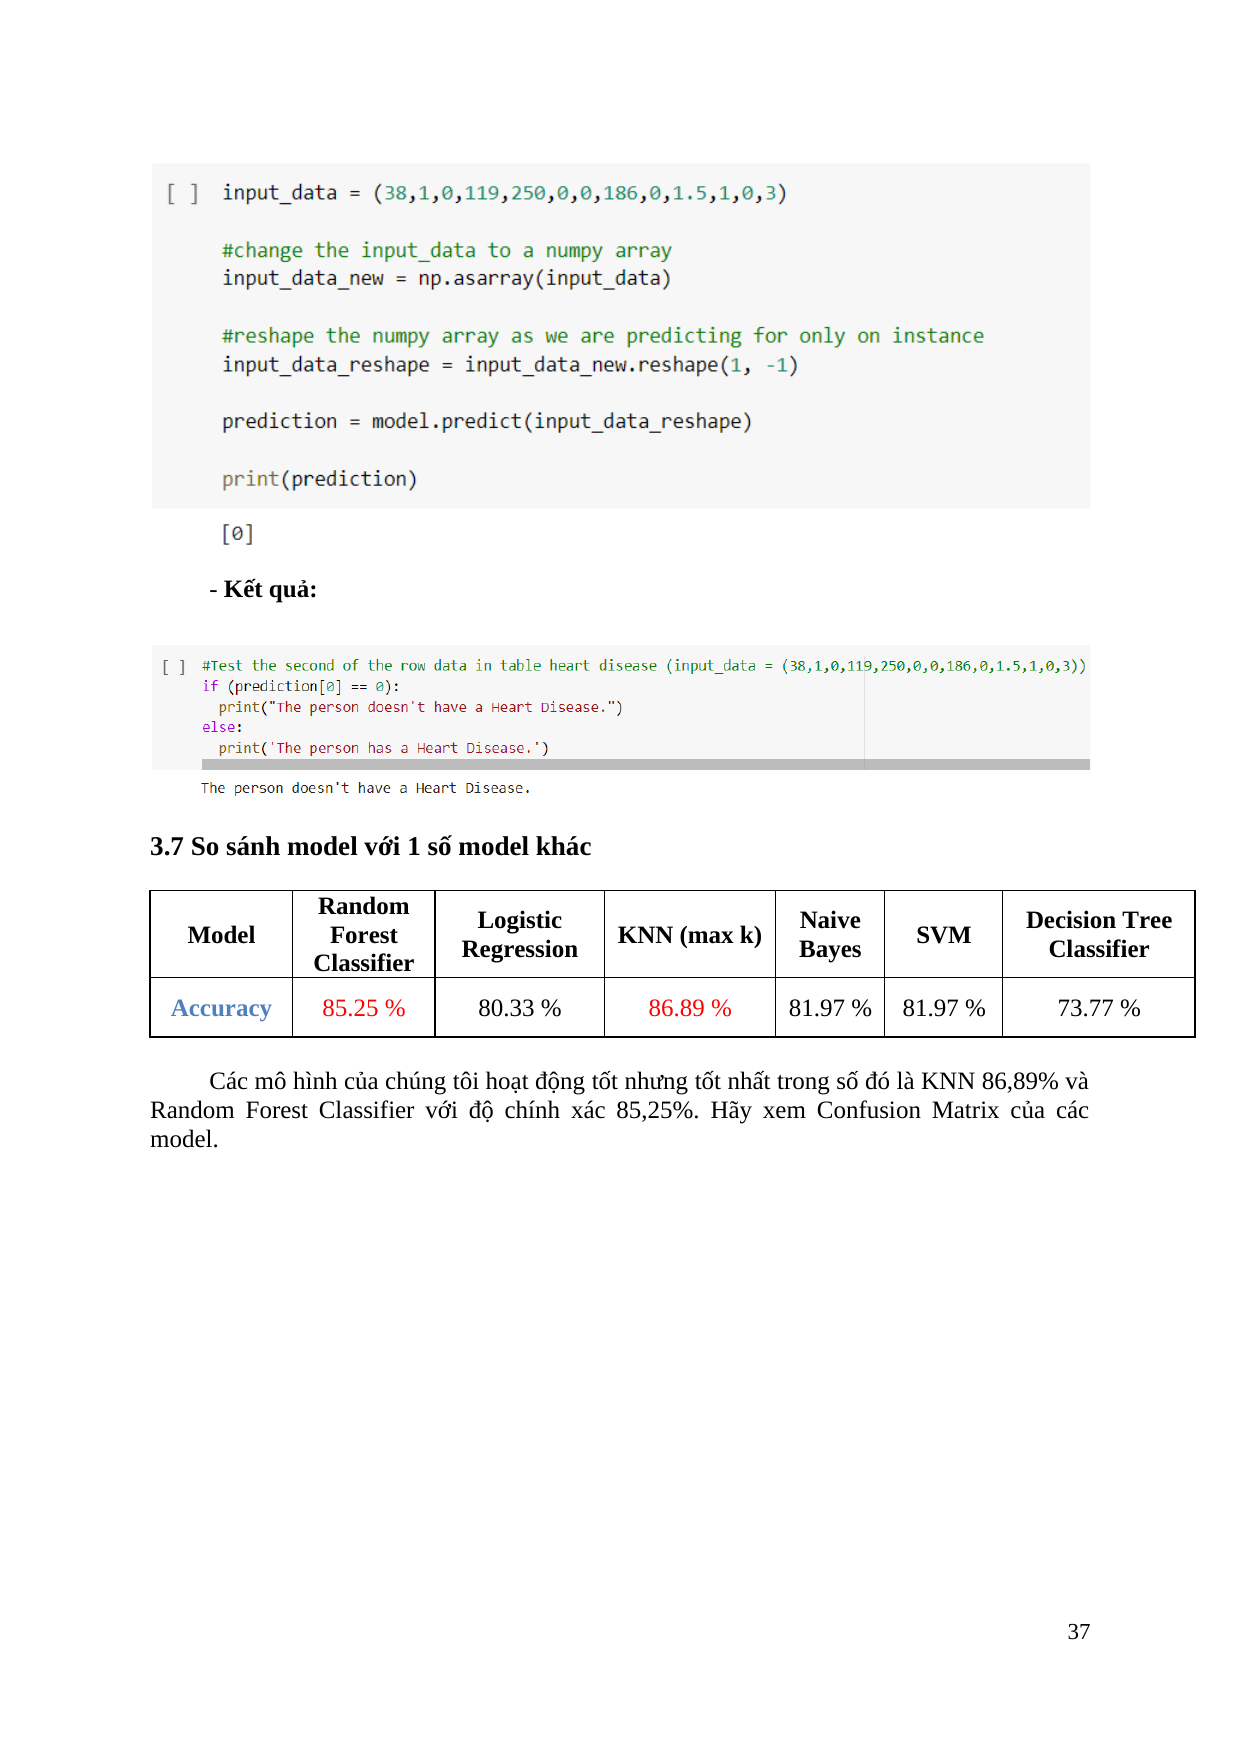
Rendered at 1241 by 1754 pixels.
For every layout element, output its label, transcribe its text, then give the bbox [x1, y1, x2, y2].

picture [150, 632, 1091, 802]
table_header Decision Tree Classifier [1003, 891, 1194, 977]
table_cell 81.97 % [885, 978, 1002, 1036]
text 3.7 So sánh model với 1 số model khác [150, 830, 1090, 861]
table_header Naive Bayes [776, 891, 884, 977]
text Các mô hình của chúng tôi hoạt động tốt nhưng tốt nhất trong số đó là KNN 86,89% và Random Forest Classifier với độ chính xác 85,25%. Hãy xem Confusion Matrix của các model. [150, 1066, 1090, 1152]
table_cell 86.89 % [605, 978, 775, 1036]
table_cell Accuracy [151, 978, 292, 1036]
table_header Logistic Regression [436, 891, 604, 977]
text - Kết quả: [150, 574, 1090, 603]
table_cell 73.77 % [1003, 978, 1194, 1036]
table_header SVM [885, 891, 1002, 977]
picture [150, 150, 1091, 546]
table_cell 81.97 % [776, 978, 884, 1036]
table_cell 80.33 % [436, 978, 604, 1036]
table_header Random Forest Classifier [293, 891, 434, 977]
table_cell 85.25 % [293, 978, 434, 1036]
table_header Model [151, 891, 292, 977]
table_header KNN (max k) [605, 891, 775, 977]
